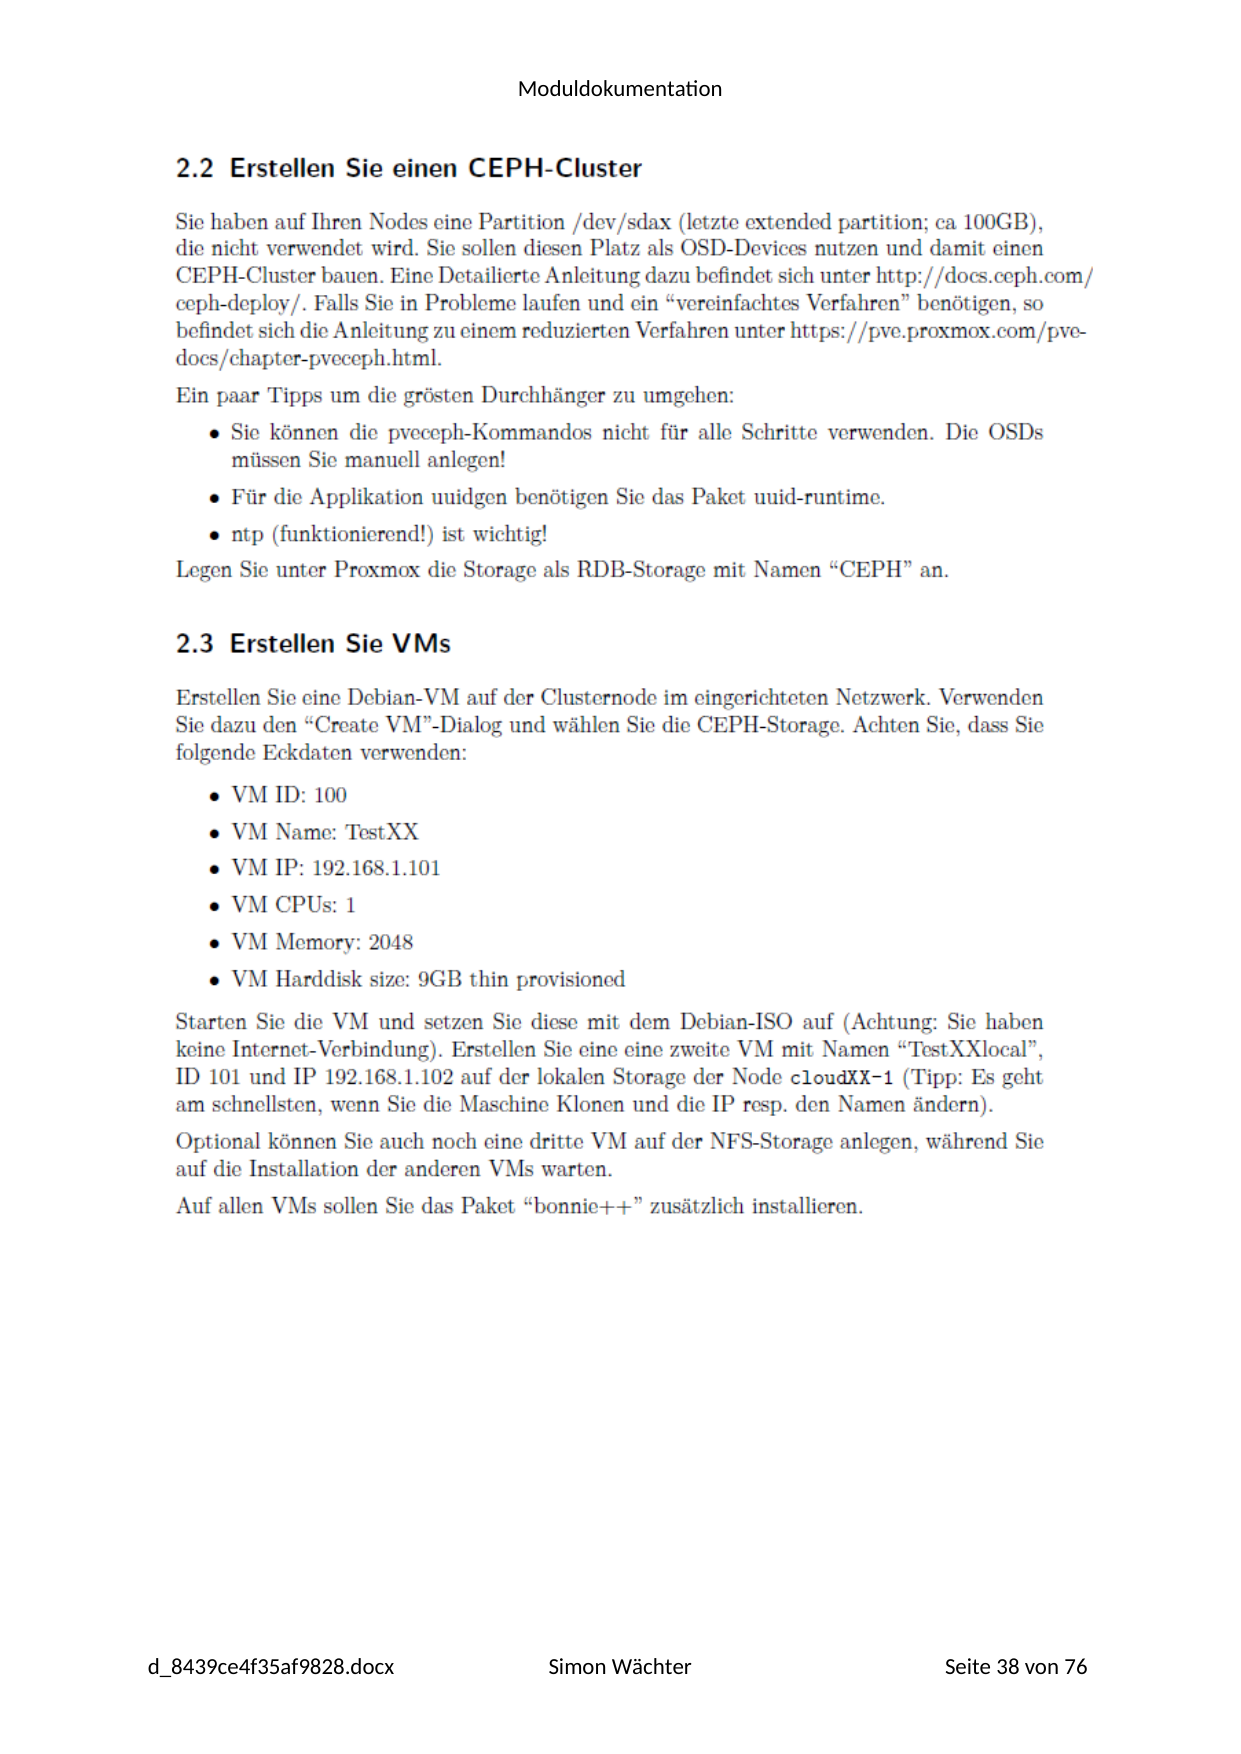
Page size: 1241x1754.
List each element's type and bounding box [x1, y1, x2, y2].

picture [147, 147, 1093, 1252]
